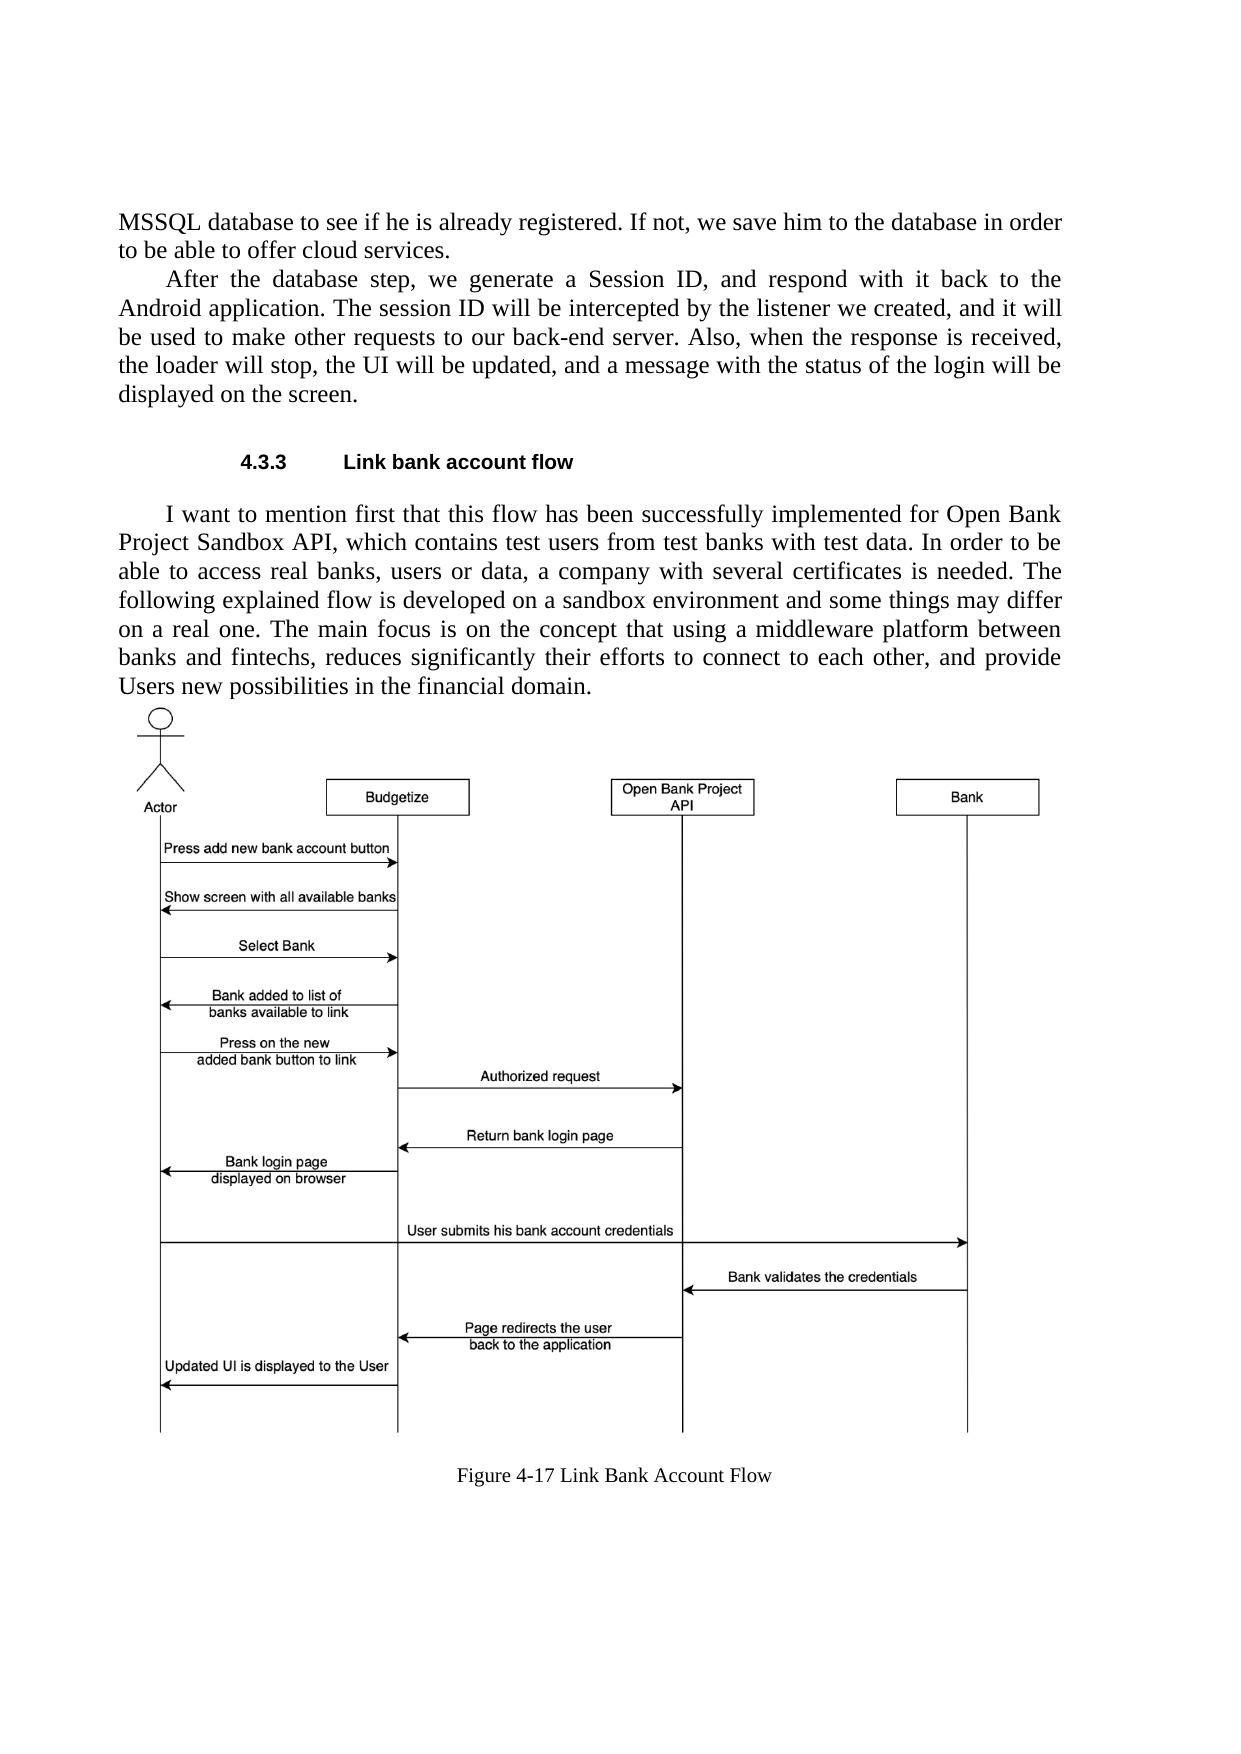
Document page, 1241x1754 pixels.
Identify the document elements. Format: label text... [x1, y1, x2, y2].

picture [118, 699, 1064, 1453]
text After the database step, we generate a Session ID, and respond with it back to the Android application. The session ID will be intercepted by the listener we created, and it will be used to make other requests to our back-end server. Also, when the response is received, the loader will stop, the UI will be updated, and a message with the status of the login will be displayed on the screen. [118, 264, 1063, 408]
text I want to mention first that this flow has been successfully implemented for Open Bank Project Sandbox API, which contains test users from test banks with test data. In order to be able to access real banks, users or data, a company with several certificates is needed. The following explained flow is developed on a sandbox environment and some things may differ on a real one. The main focus is on the concept that using a middleware platform between banks and fintechs, reduces significantly their efforts to connect to each other, and provide Users new possibilities in the financial domain. [118, 499, 1063, 699]
subtitle Link bank account flow [193, 450, 1063, 474]
